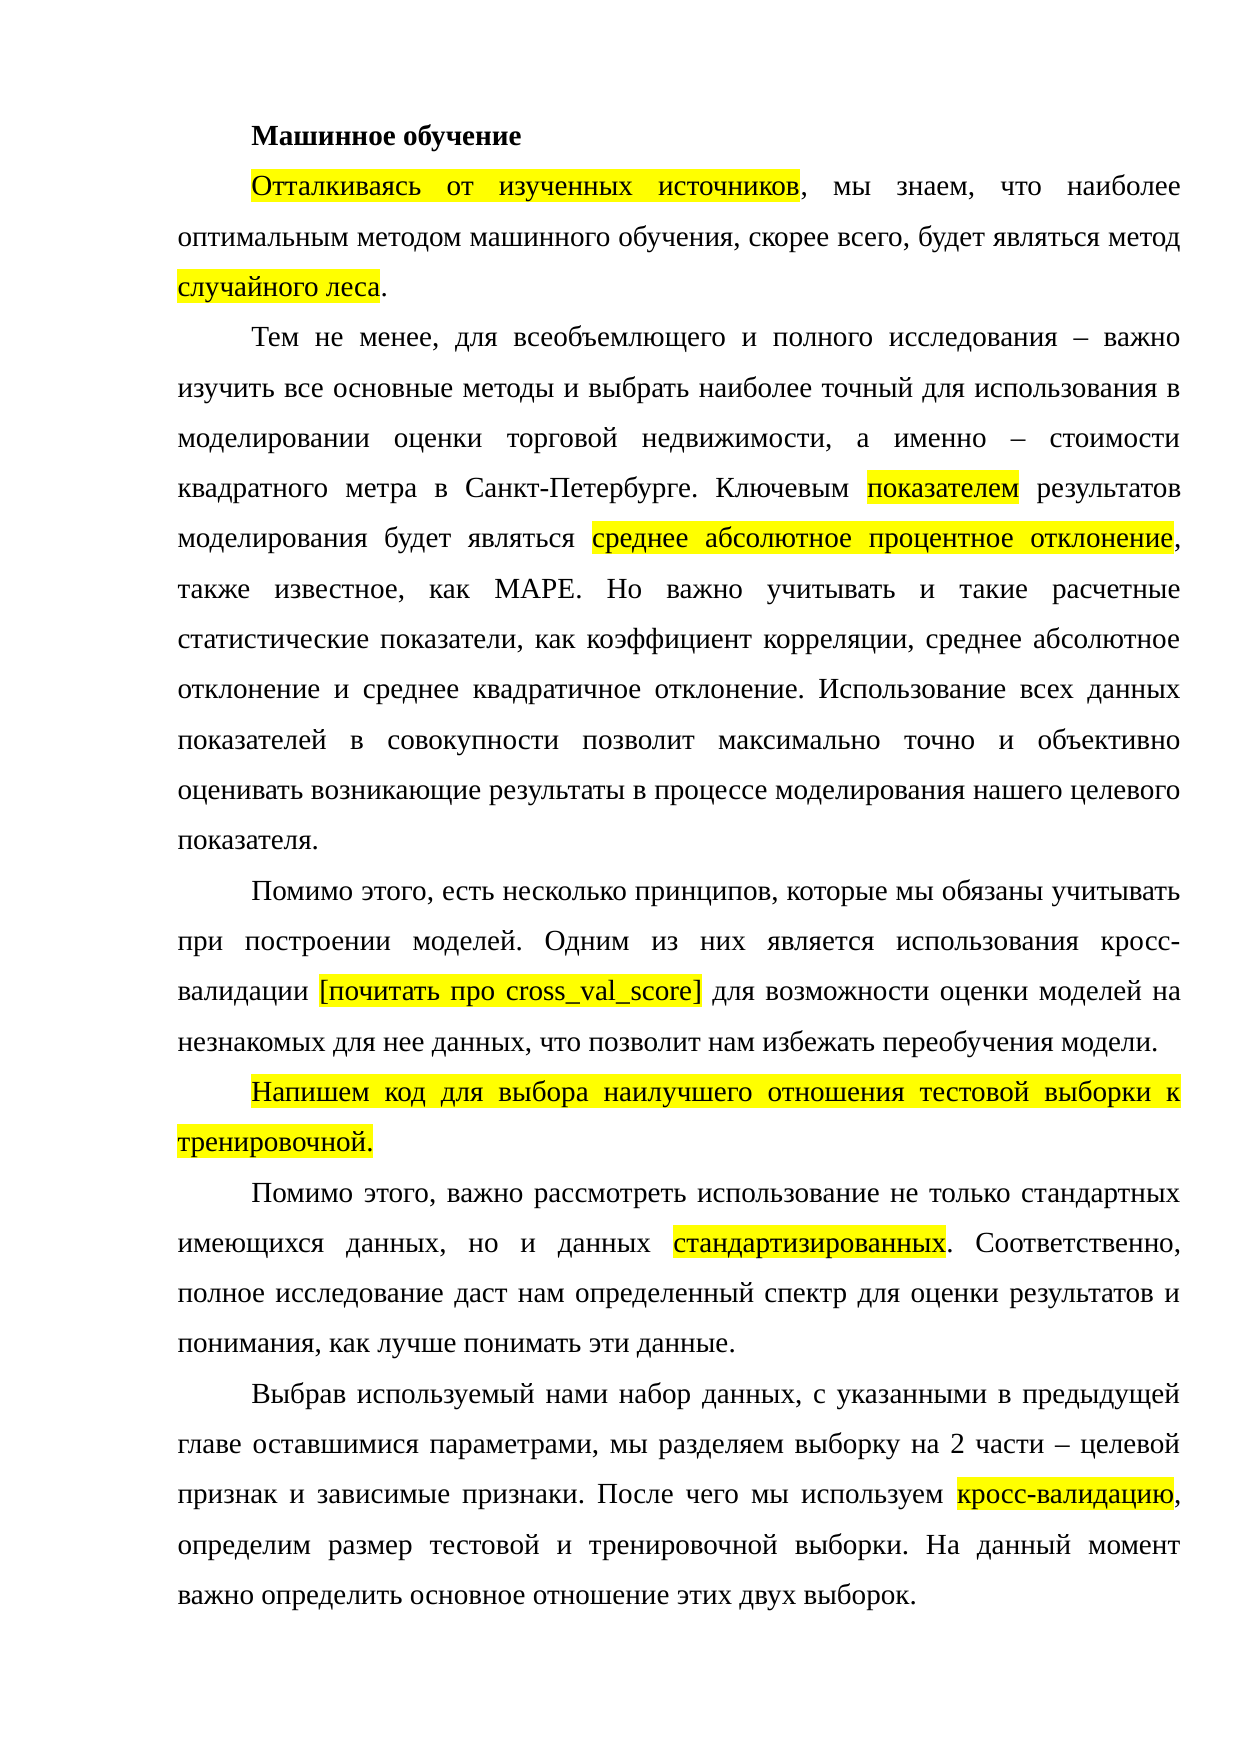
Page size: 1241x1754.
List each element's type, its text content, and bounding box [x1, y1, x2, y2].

text Тем не менее, для всеобъемлющего и полного исследования – важно изучить все основные методы и выбрать наиболее точный для использования в моделировании оценки торговой недвижимости, а именно – стоимости квадратного метра в Санкт-Петербурге. Ключевым показателем результатов моделирования будет являться среднее абсолютное процентное отклонение, также известное, как MAPE. Но важно учитывать и такие расчетные статистические показатели, как коэффициент корреляции, среднее абсолютное отклонение и среднее квадратичное отклонение. Использование всех данных показателей в совокупности позволит максимально точно и объективно оценивать возникающие результаты в процессе моделирования нашего целевого показателя. [177, 319, 1181, 856]
text Помимо этого, важно рассмотреть использование не только стандартных имеющихся данных, но и данных стандартизированных. Соответственно, полное исследование даст нам определенный спектр для оценки результатов и понимания, как лучше понимать эти данные. [177, 1175, 1181, 1359]
text Машинное обучение [177, 118, 1181, 152]
text Отталкиваясь от изученных источников, мы знаем, что наиболее оптимальным методом машинного обучения, скорее всего, будет являться метод случайного леса. [177, 168, 1181, 303]
text Помимо этого, есть несколько принципов, которые мы обязаны учитывать при построении моделей. Одним из них является использования кросс-валидации [почитать про cross_val_score] для возможности оценки моделей на незнакомых для нее данных, что позволит нам избежать переобучения модели. [177, 873, 1181, 1057]
text Выбрав используемый нами набор данных, с указанными в предыдущей главе оставшимися параметрами, мы разделяем выборку на 2 части – целевой признак и зависимые признаки. После чего мы используем кросс-валидацию, определим размер тестовой и тренировочной выборки. На данный момент важно определить основное отношение этих двух выборок. [177, 1376, 1181, 1611]
text Напишем код для выбора наилучшего отношения тестовой выборки к тренировочной. [177, 1074, 1181, 1158]
